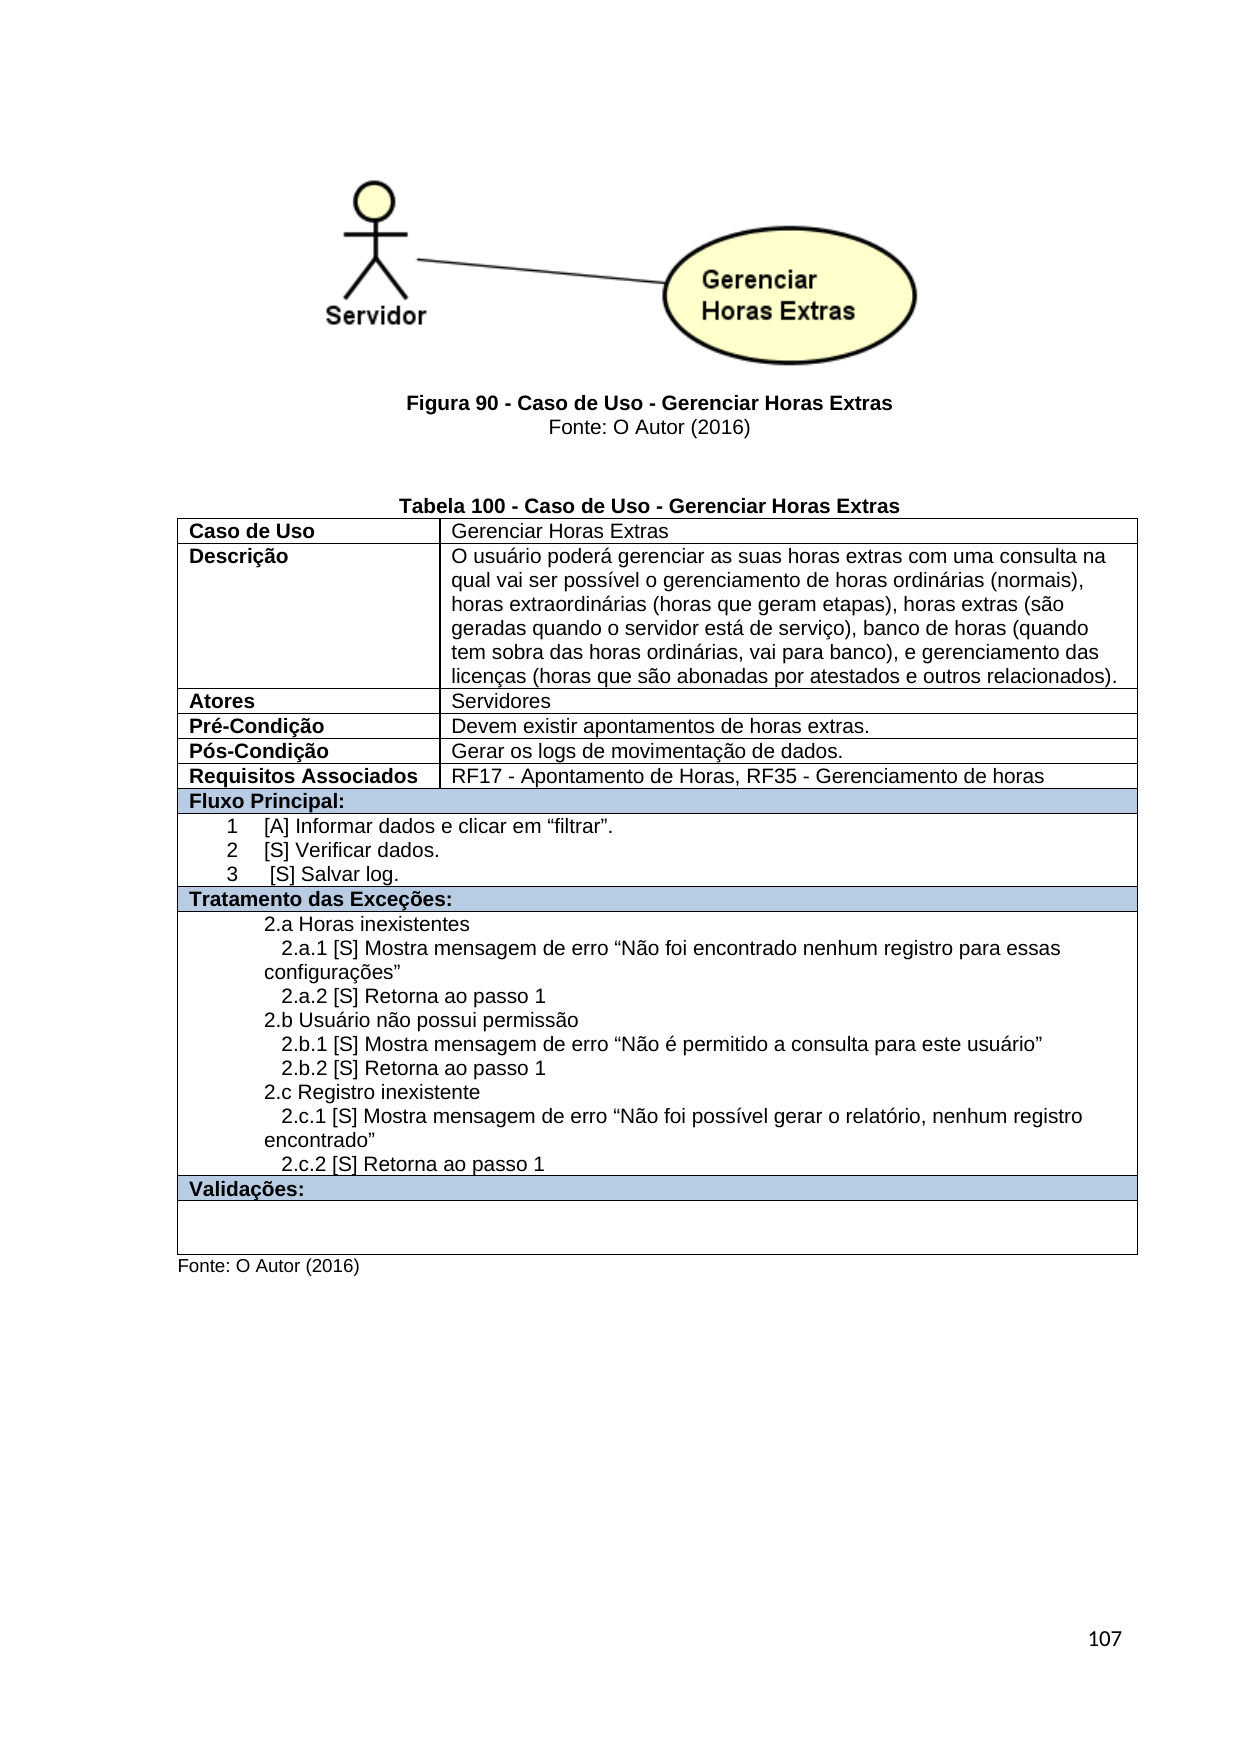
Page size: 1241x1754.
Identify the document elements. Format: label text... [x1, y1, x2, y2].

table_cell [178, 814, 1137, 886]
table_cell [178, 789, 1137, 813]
text Fonte: O Autor (2016) [177, 1255, 1157, 1277]
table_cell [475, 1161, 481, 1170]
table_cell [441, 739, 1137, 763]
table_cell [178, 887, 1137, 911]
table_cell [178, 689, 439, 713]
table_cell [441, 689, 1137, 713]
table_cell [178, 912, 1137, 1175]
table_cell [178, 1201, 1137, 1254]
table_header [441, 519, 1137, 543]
picture [324, 177, 922, 366]
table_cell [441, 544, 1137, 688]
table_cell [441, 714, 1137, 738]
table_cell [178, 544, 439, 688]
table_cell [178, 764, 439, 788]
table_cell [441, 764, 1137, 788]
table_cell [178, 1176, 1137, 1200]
text Tabela 100 - Caso de Uso - Gerenciar Horas Extras [177, 494, 1122, 518]
text Fonte: O Autor (2016) [177, 414, 1122, 438]
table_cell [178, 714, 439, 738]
text Figura 90 - Caso de Uso - Gerenciar Horas Extras [177, 391, 1122, 414]
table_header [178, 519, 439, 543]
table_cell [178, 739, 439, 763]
